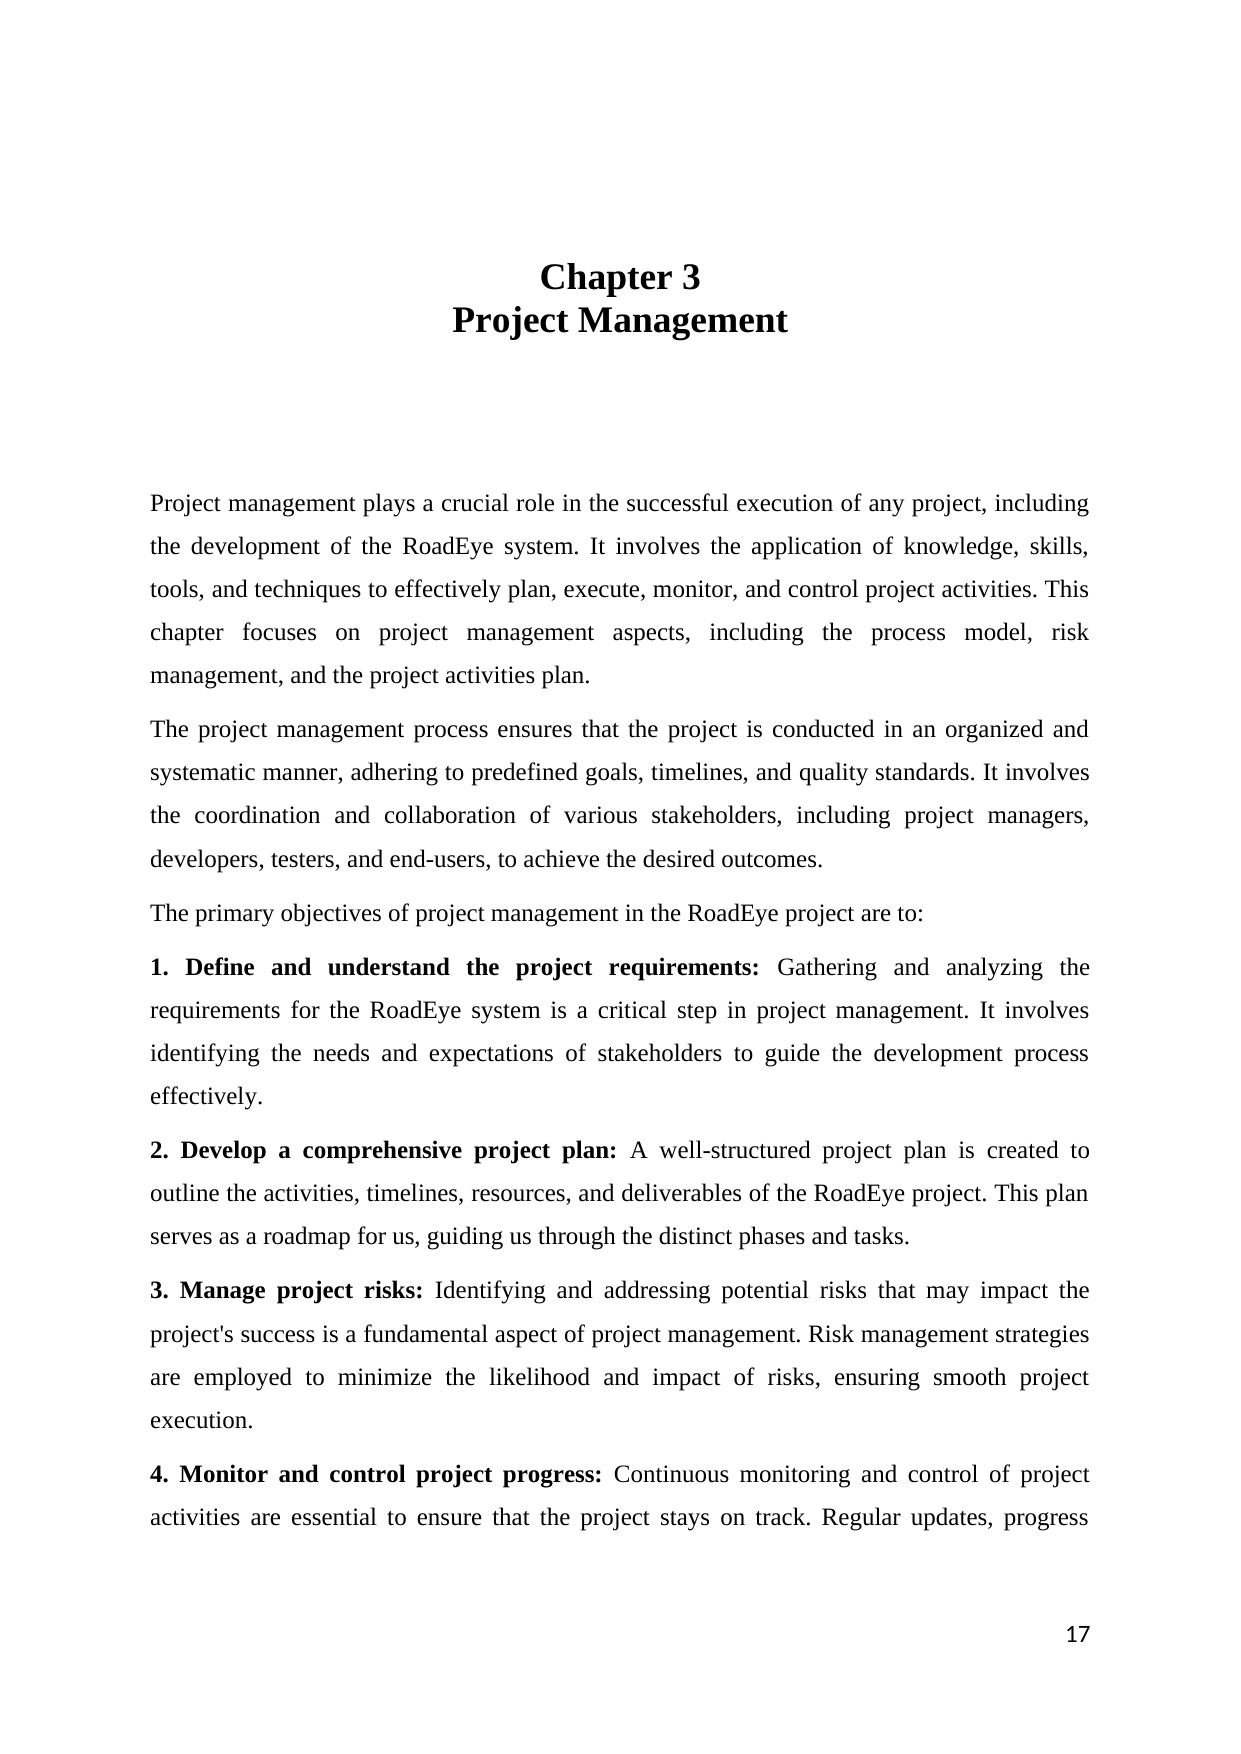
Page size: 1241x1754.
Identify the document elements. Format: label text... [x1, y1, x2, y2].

text 2. Develop a comprehensive project plan: A well-structured project plan is created to outline the activities, timelines, resources, and deliverables of the RoadEye project. This plan serves as a roadmap for us, guiding us through the distinct phases and tasks. [150, 1135, 1090, 1250]
title Chapter 3 Project Management [150, 254, 1090, 340]
text The project management process ensures that the project is conducted in an organized and systematic manner, adhering to predefined goals, timelines, and quality standards. It involves the coordination and collaboration of various stakeholders, including project managers, developers, testers, and end-users, to achieve the desired outcomes. [150, 714, 1090, 872]
text 3. Manage project risks: Identifying and addressing potential risks that may impact the project's success is a fundamental aspect of project management. Risk management strategies are employed to minimize the likelihood and impact of risks, ensuring smooth project execution. [150, 1276, 1090, 1434]
text Project management plays a crucial role in the successful execution of any project, including the development of the RoadEye system. It involves the application of knowledge, skills, tools, and techniques to effectively plan, execute, monitor, and control project activities. This chapter focuses on project management aspects, including the process model, risk management, and the project activities plan. [150, 488, 1090, 689]
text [150, 1459, 1090, 1531]
text The primary objectives of project management in the RoadEye project are to: [150, 898, 1090, 926]
text 1. Define and understand the project requirements: Gathering and analyzing the requirements for the RoadEye system is a critical step in project management. It involves identifying the needs and expectations of stakeholders to guide the development process effectively. [150, 952, 1090, 1110]
